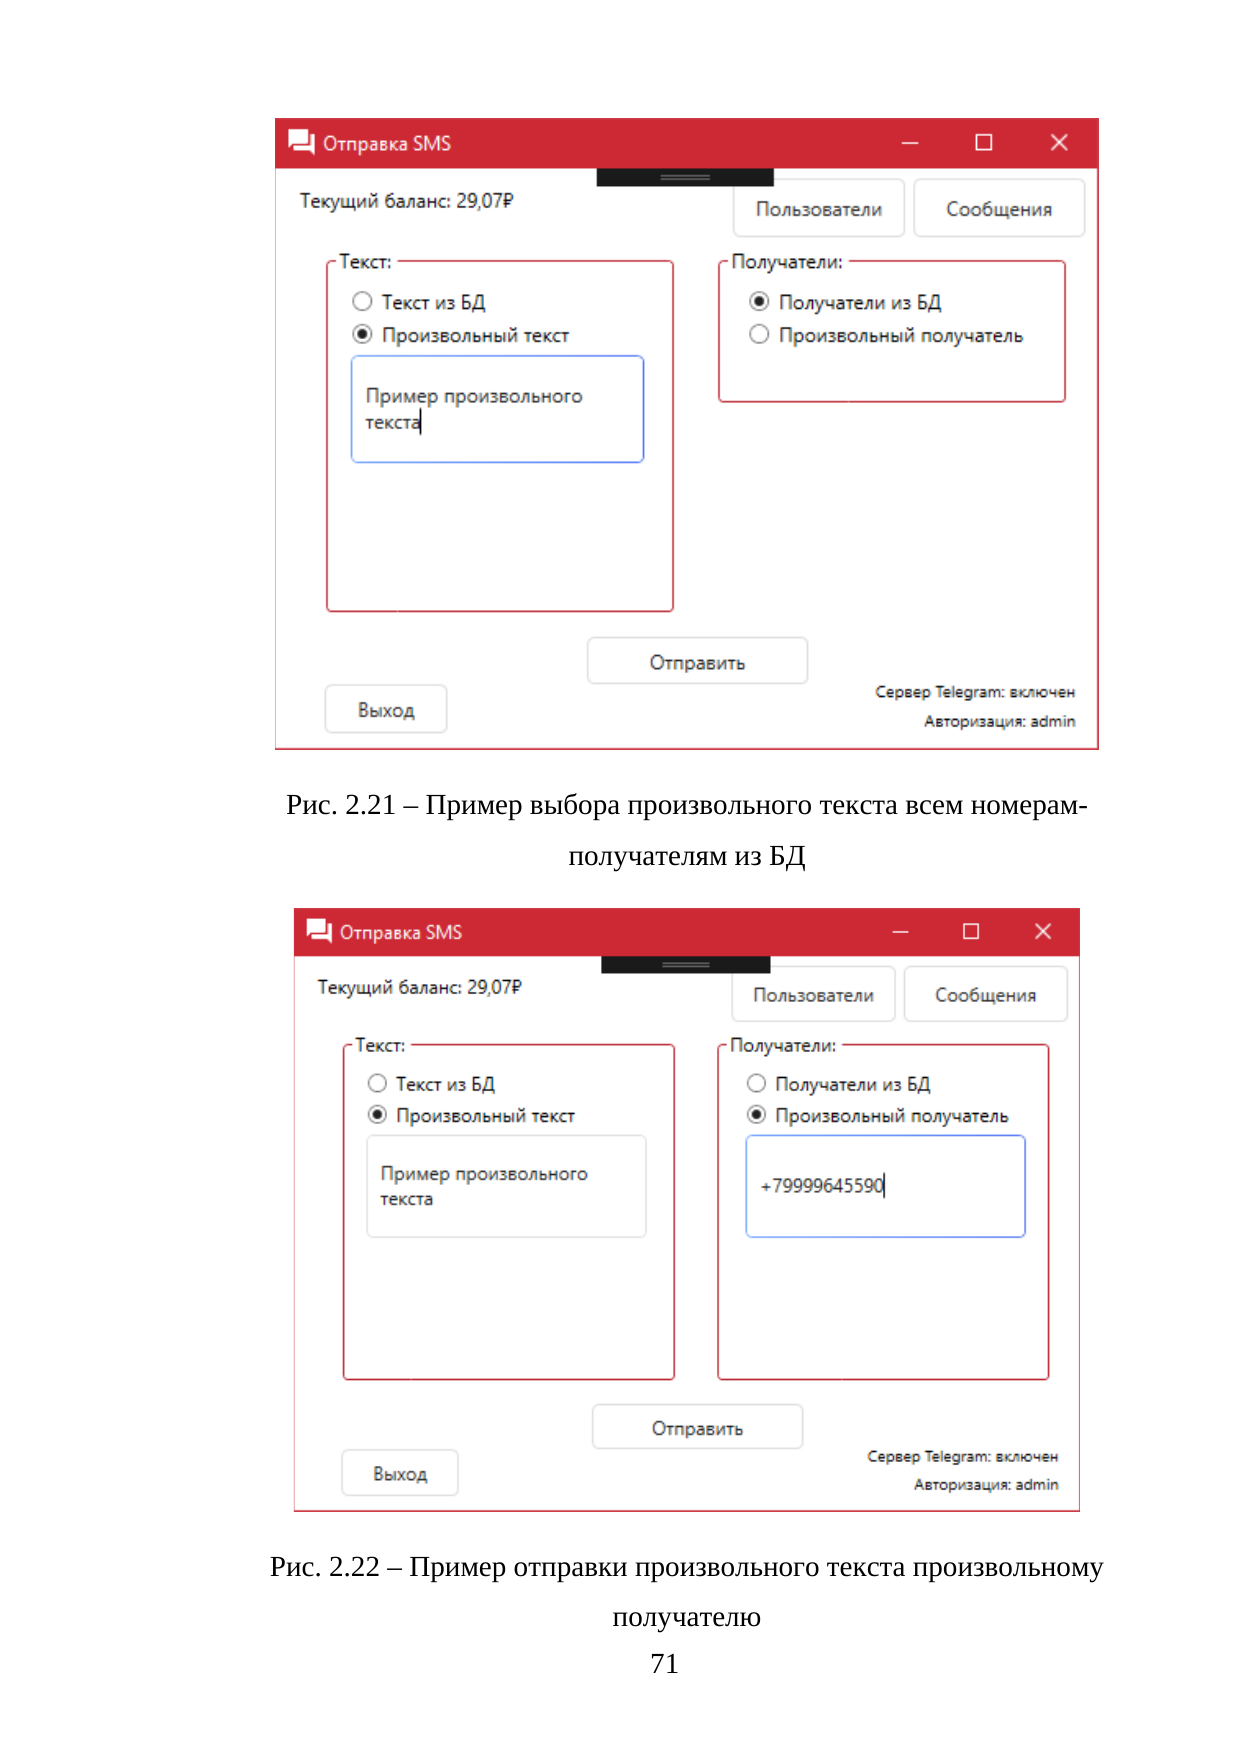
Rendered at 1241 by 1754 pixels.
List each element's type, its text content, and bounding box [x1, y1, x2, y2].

text Рис. 2.22 – Пример отправки произвольного текста произвольному получателю [222, 1549, 1152, 1633]
text Рис. 2.21 – Пример выбора произвольного текста всем номерам-получателям из БД [222, 787, 1152, 871]
picture [293, 908, 1080, 1512]
picture [275, 118, 1099, 750]
